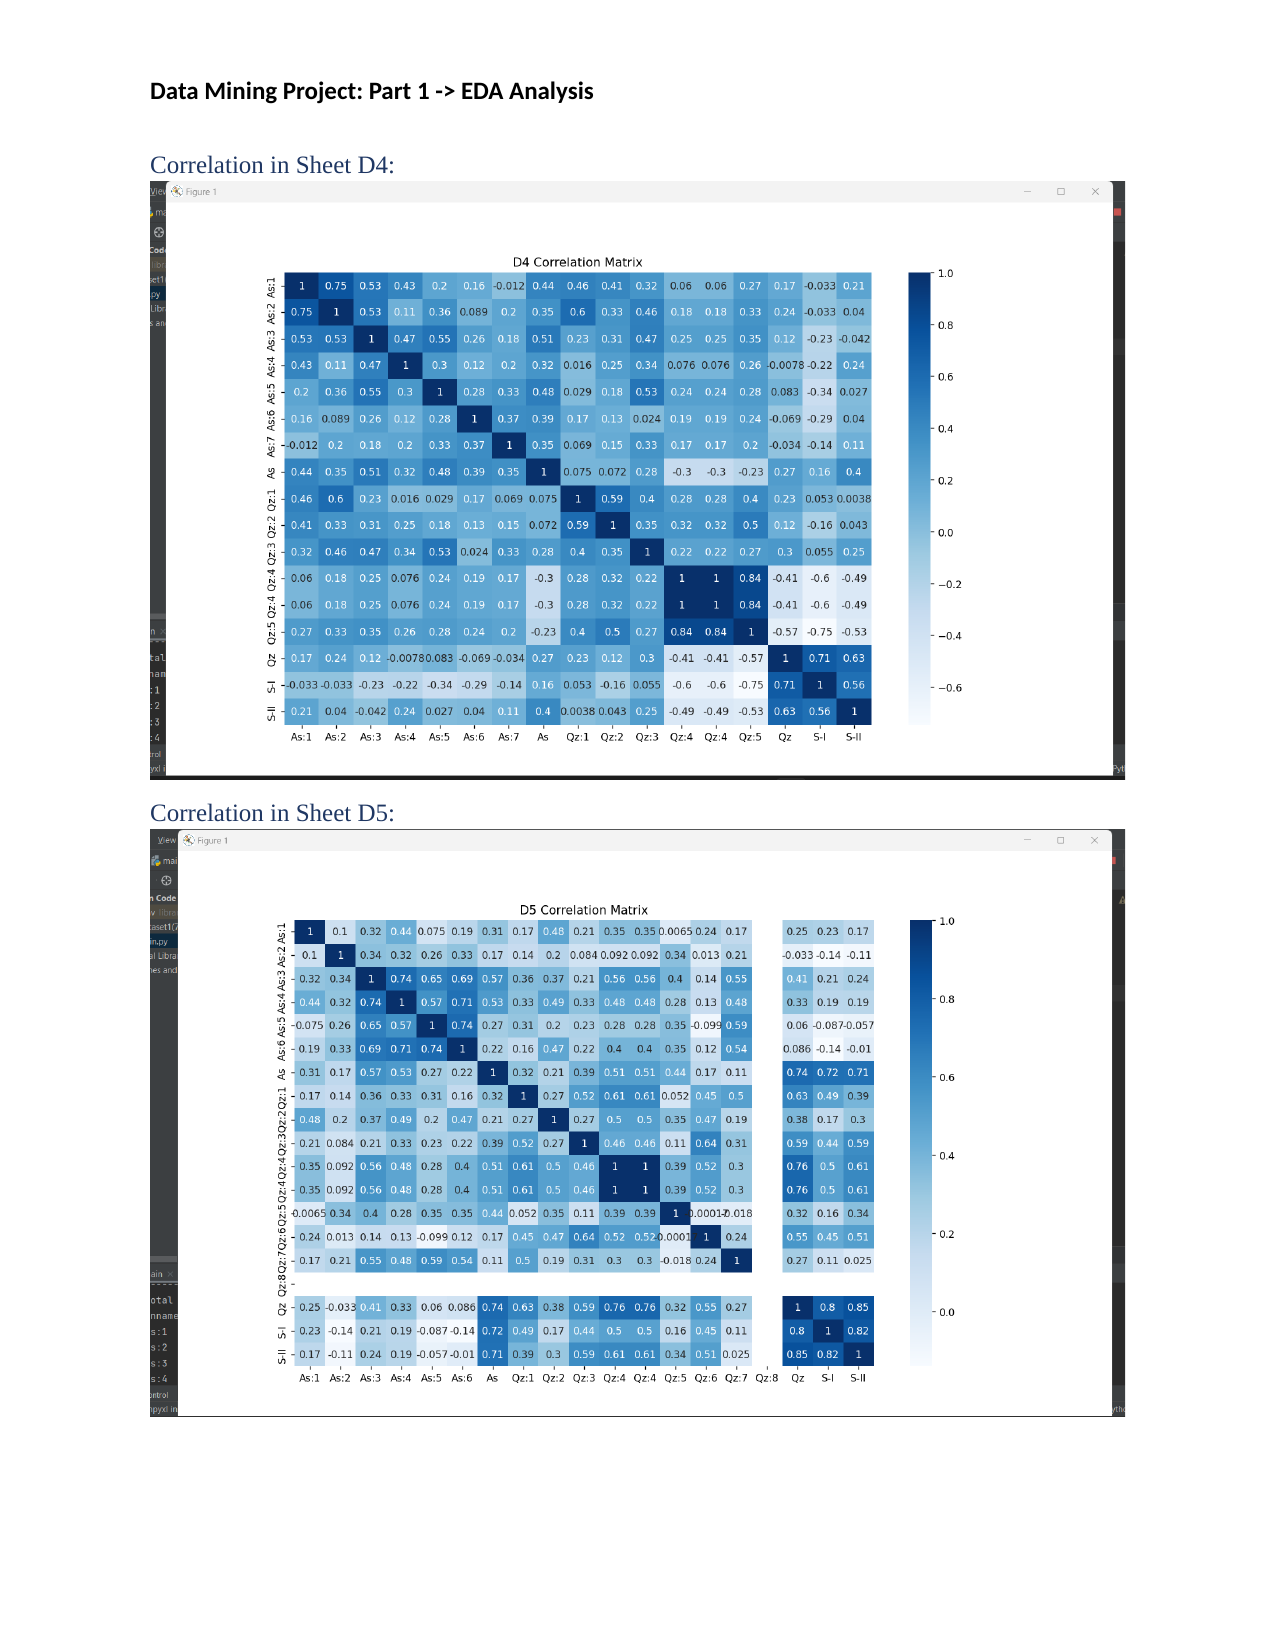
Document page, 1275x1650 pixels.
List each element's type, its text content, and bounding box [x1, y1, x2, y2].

picture [150, 181, 1125, 780]
subtitle Correlation in Sheet D5: [150, 798, 1125, 827]
subtitle Correlation in Sheet D4: [150, 150, 1125, 179]
picture [150, 829, 1125, 1417]
